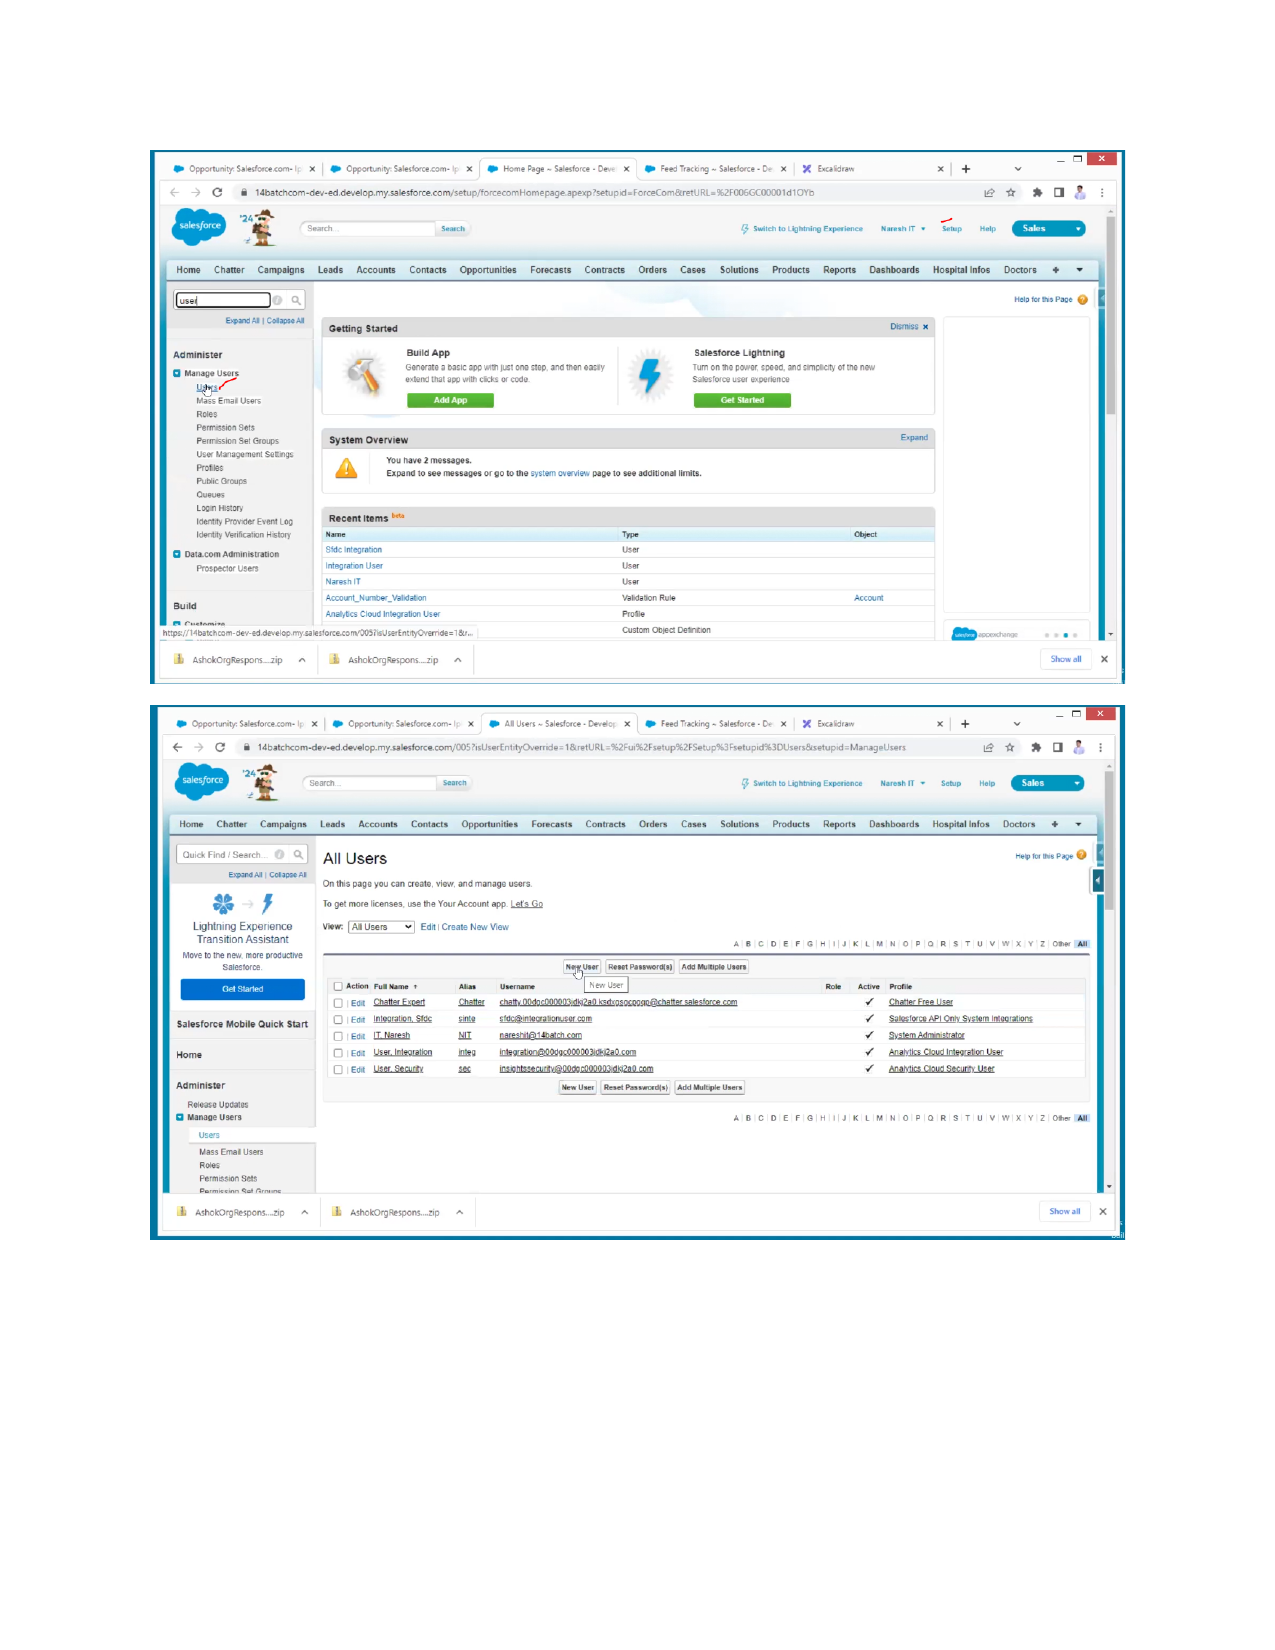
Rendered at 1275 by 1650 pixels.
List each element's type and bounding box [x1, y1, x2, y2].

picture [158, 707, 1125, 1237]
picture [155, 152, 1125, 684]
